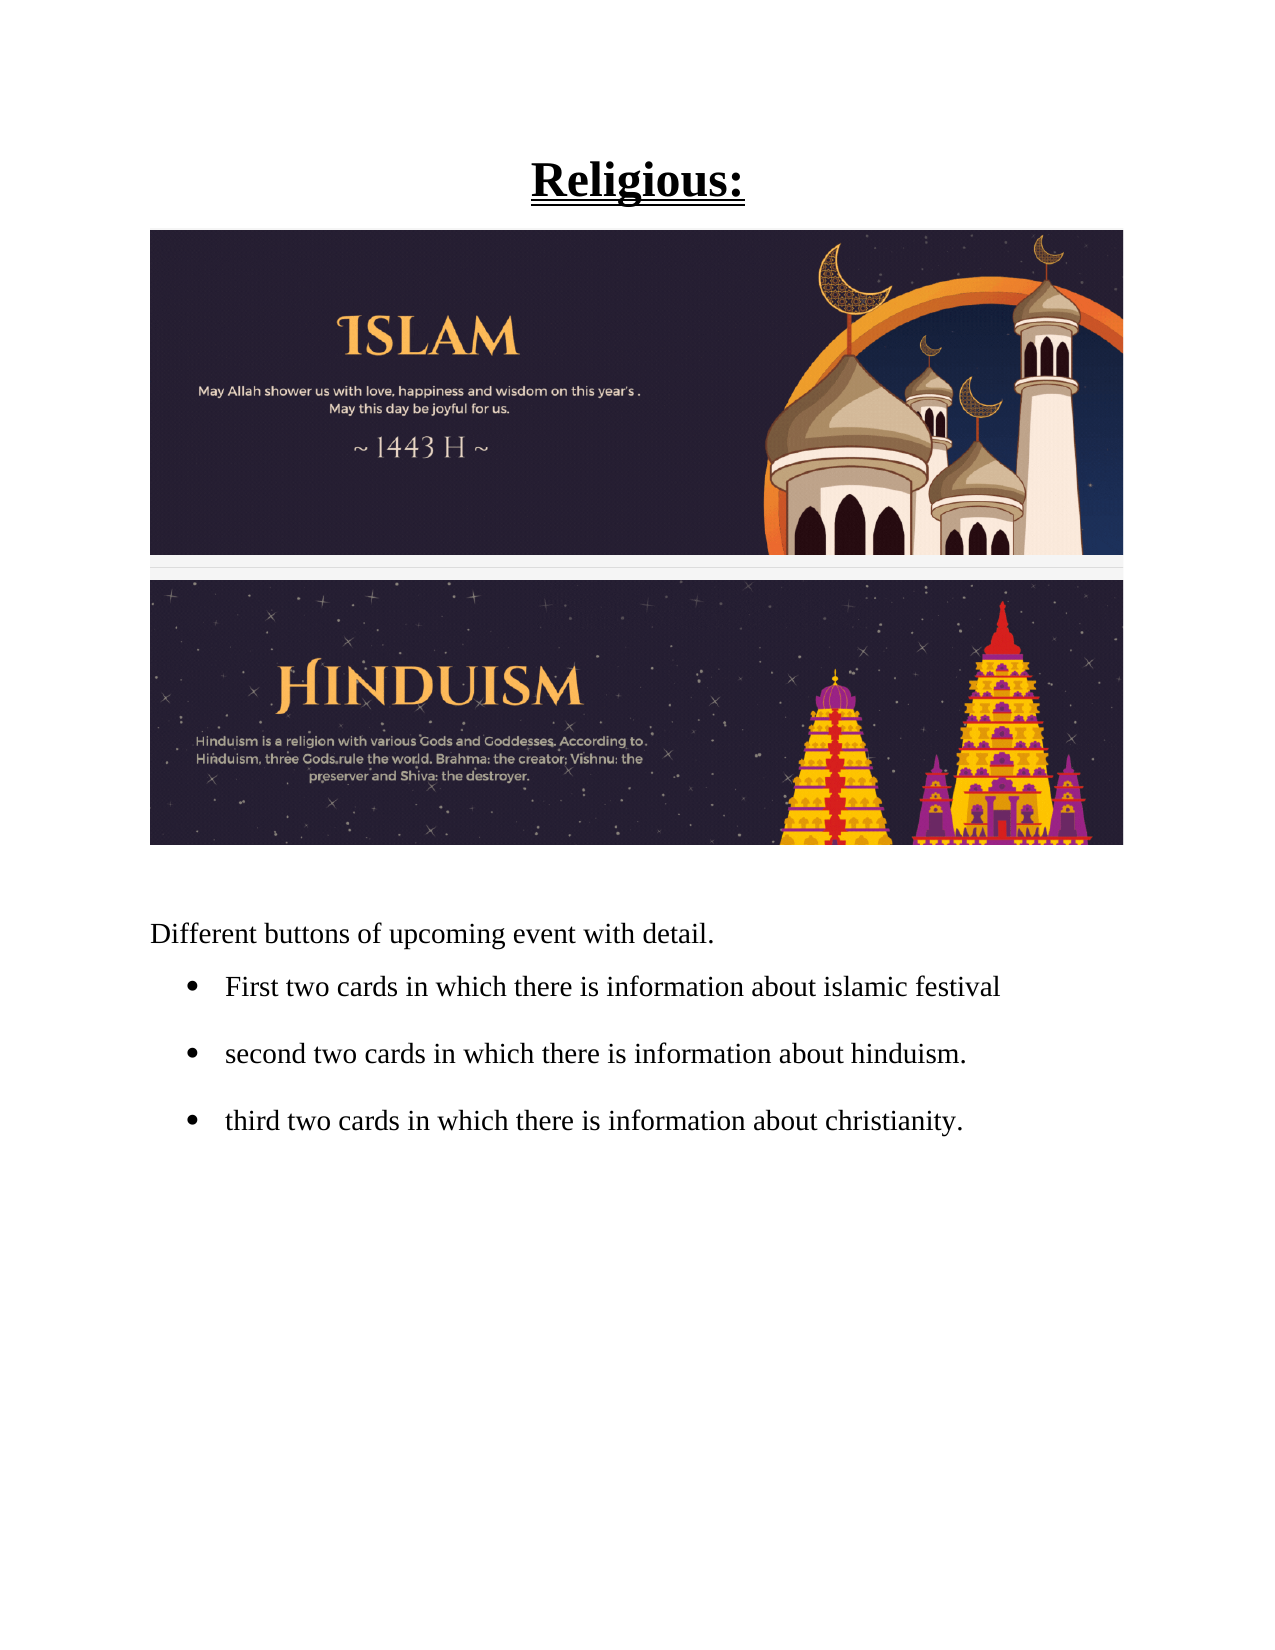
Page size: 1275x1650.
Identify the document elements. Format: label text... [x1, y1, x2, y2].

text Different buttons of upcoming event with detail. [150, 916, 1125, 949]
picture [150, 228, 1124, 845]
list second two cards in which there is information about hinduism. [187, 1036, 1125, 1070]
text Religious: [150, 150, 1125, 207]
list First two cards in which there is information about islamic festival [187, 969, 1125, 1002]
list third two cards in which there is information about christianity. [187, 1103, 1125, 1137]
